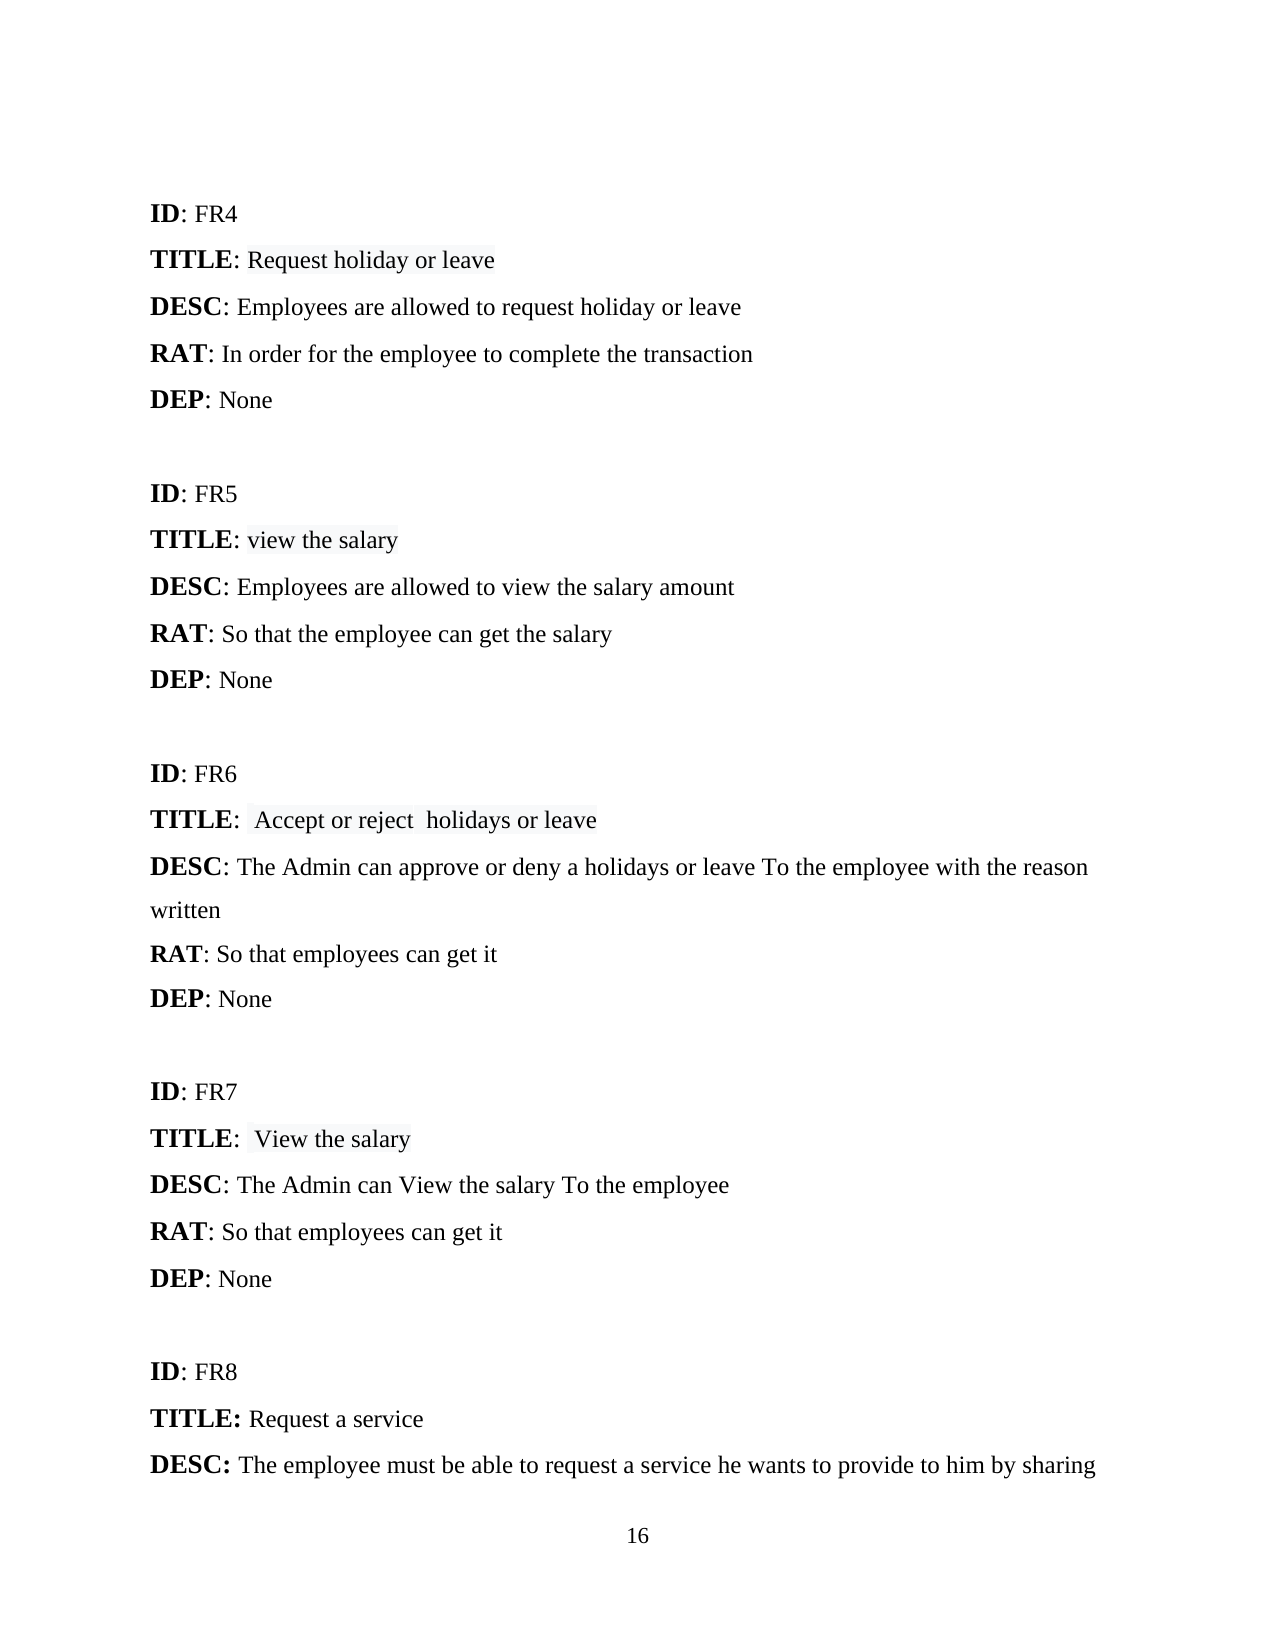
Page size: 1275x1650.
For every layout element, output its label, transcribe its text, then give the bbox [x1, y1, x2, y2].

text DEP: None [150, 663, 1125, 694]
text TITLE: Accept or reject holidays or leave [150, 803, 247, 834]
text TITLE: Request a service [150, 1402, 1125, 1433]
text ID: FR5 [150, 477, 1125, 508]
text ID: FR4 [150, 197, 1125, 228]
text DESC: Employees are allowed to view the salary amount [150, 570, 1125, 601]
text DESC: The Admin can approve or deny a holidays or leave To the employee with the reason written [150, 850, 1125, 924]
text RAT: So that the employee can get the salary [150, 617, 1125, 648]
text TITLE: View the salary [254, 1122, 1125, 1153]
text RAT: In order for the employee to complete the transaction [150, 337, 1125, 368]
text DEP: None [150, 982, 1125, 1013]
text RAT: So that employees can get it [150, 939, 1125, 967]
text TITLE: View the salary [150, 1122, 247, 1153]
text RAT: So that employees can get it [150, 1215, 1125, 1246]
text DEP: None [150, 1262, 1125, 1293]
text TITLE: Request holiday or leave [150, 243, 1125, 274]
text DEP: None [150, 383, 1125, 414]
text TITLE: Accept or reject holidays or leave [254, 803, 1125, 834]
text DESC: The Admin can View the salary To the employee [150, 1168, 1125, 1199]
text ID: FR7 [150, 1075, 1125, 1106]
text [150, 1448, 1125, 1479]
text DESC: Employees are allowed to request holiday or leave [150, 290, 1125, 321]
text TITLE: view the salary [150, 523, 1125, 554]
text ID: FR6 [150, 757, 1125, 788]
text ID: FR8 [150, 1355, 1125, 1386]
